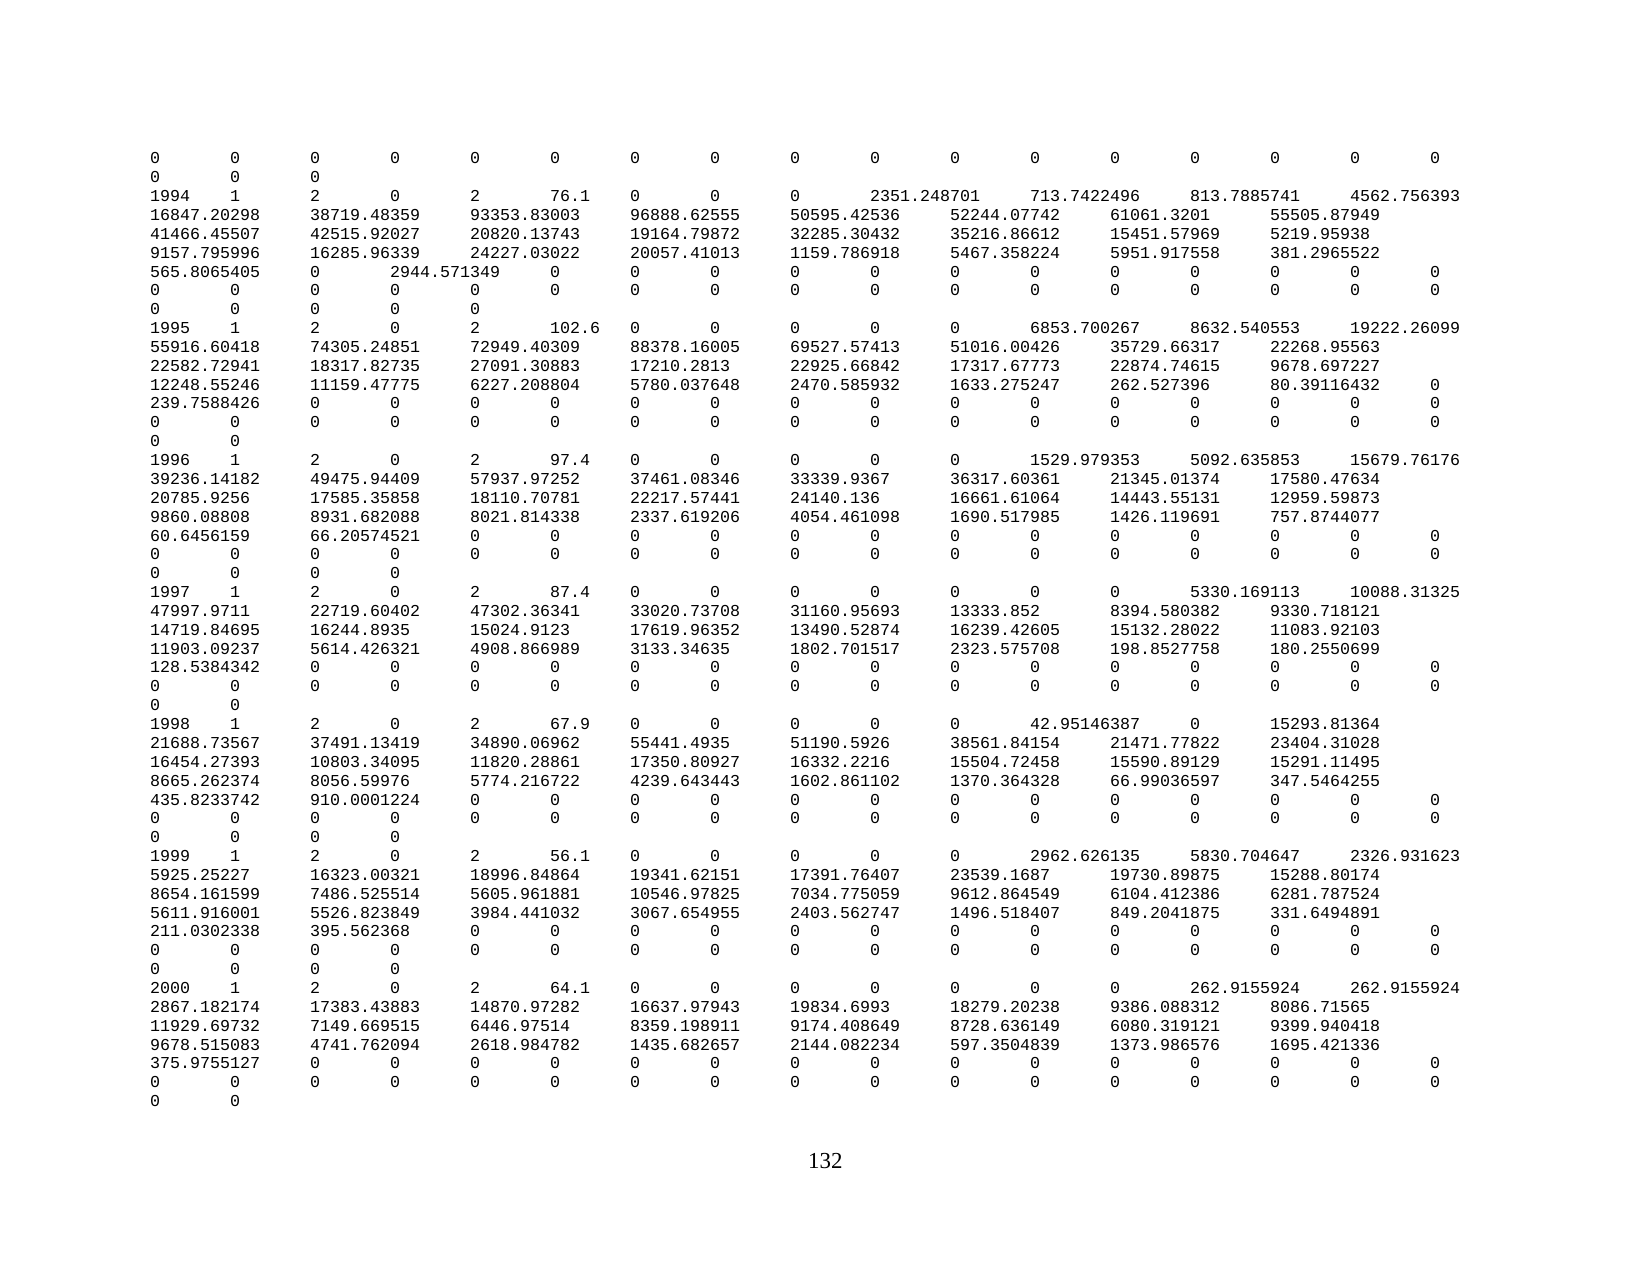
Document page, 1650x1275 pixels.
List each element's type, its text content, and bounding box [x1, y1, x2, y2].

text 1995 1 2 0 2 102.6 0 0 0 0 0 6853.700267 8632.540553 19222.26099 55916.60418 74305.24851 72949.40309 88378.16005 69527.57413 51016.00426 35729.66317 22268.95563 22582.72941 18317.82735 27091.30883 17210.2813 22925.66842 17317.67773 22874.74615 9678.697227 12248.55246 11159.47775 6227.208804 5780.037648 2470.585932 1633.275247 262.527396 80.39116432 0 239.7588426 0 0 0 0 0 0 0 0 0 0 0 0 0 0 0 0 0 0 0 0 0 0 0 0 0 0 0 0 0 0 0 0 0 0 [150, 320, 1500, 452]
text 1994 1 2 0 2 76.1 0 0 0 2351.248701 713.7422496 813.7885741 4562.756393 16847.20298 38719.48359 93353.83003 96888.62555 50595.42536 52244.07742 61061.3201 55505.87949 41466.45507 42515.92027 20820.13743 19164.79872 32285.30432 35216.86612 15451.57969 5219.95938 9157.795996 16285.96339 24227.03022 20057.41013 1159.786918 5467.358224 5951.917558 381.2965522 565.8065405 0 2944.571349 0 0 0 0 0 0 0 0 0 0 0 0 0 0 0 0 0 0 0 0 0 0 0 0 0 0 0 0 0 0 0 0 0 0 [150, 188, 1500, 320]
text 1996 1 2 0 2 97.4 0 0 0 0 0 1529.979353 5092.635853 15679.76176 39236.14182 49475.94409 57937.97252 37461.08346 33339.9367 36317.60361 21345.01374 17580.47634 20785.9256 17585.35858 18110.70781 22217.57441 24140.136 16661.61064 14443.55131 12959.59873 9860.08808 8931.682088 8021.814338 2337.619206 4054.461098 1690.517985 1426.119691 757.8744077 60.6456159 66.20574521 0 0 0 0 0 0 0 0 0 0 0 0 0 0 0 0 0 0 0 0 0 0 0 0 0 0 0 0 0 0 0 0 0 0 [150, 452, 1500, 584]
text 1999 1 2 0 2 56.1 0 0 0 0 0 2962.626135 5830.704647 2326.931623 5925.25227 16323.00321 18996.84864 19341.62151 17391.76407 23539.1687 19730.89875 15288.80174 8654.161599 7486.525514 5605.961881 10546.97825 7034.775059 9612.864549 6104.412386 6281.787524 5611.916001 5526.823849 3984.441032 3067.654955 2403.562747 1496.518407 849.2041875 331.6494891 211.0302338 395.562368 0 0 0 0 0 0 0 0 0 0 0 0 0 0 0 0 0 0 0 0 0 0 0 0 0 0 0 0 0 0 0 0 0 0 [150, 848, 1500, 979]
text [150, 150, 1500, 188]
text 1997 1 2 0 2 87.4 0 0 0 0 0 0 0 5330.169113 10088.31325 47997.9711 22719.60402 47302.36341 33020.73708 31160.95693 13333.852 8394.580382 9330.718121 14719.84695 16244.8935 15024.9123 17619.96352 13490.52874 16239.42605 15132.28022 11083.92103 11903.09237 5614.426321 4908.866989 3133.34635 1802.701517 2323.575708 198.8527758 180.2550699 128.5384342 0 0 0 0 0 0 0 0 0 0 0 0 0 0 0 0 0 0 0 0 0 0 0 0 0 0 0 0 0 0 0 0 0 0 [150, 584, 1500, 716]
text 2000 1 2 0 2 64.1 0 0 0 0 0 0 0 262.9155924 262.9155924 2867.182174 17383.43883 14870.97282 16637.97943 19834.6993 18279.20238 9386.088312 8086.71565 11929.69732 7149.669515 6446.97514 8359.198911 9174.408649 8728.636149 6080.319121 9399.940418 9678.515083 4741.762094 2618.984782 1435.682657 2144.082234 597.3504839 1373.986576 1695.421336 375.9755127 0 0 0 0 0 0 0 0 0 0 0 0 0 0 0 0 0 0 0 0 0 0 0 0 0 0 0 0 0 0 0 0 0 0 [150, 979, 1500, 1112]
text 1998 1 2 0 2 67.9 0 0 0 0 0 42.95146387 0 15293.81364 21688.73567 37491.13419 34890.06962 55441.4935 51190.5926 38561.84154 21471.77822 23404.31028 16454.27393 10803.34095 11820.28861 17350.80927 16332.2216 15504.72458 15590.89129 15291.11495 8665.262374 8056.59976 5774.216722 4239.643443 1602.861102 1370.364328 66.99036597 347.5464255 435.8233742 910.0001224 0 0 0 0 0 0 0 0 0 0 0 0 0 0 0 0 0 0 0 0 0 0 0 0 0 0 0 0 0 0 0 0 0 0 [150, 716, 1500, 848]
